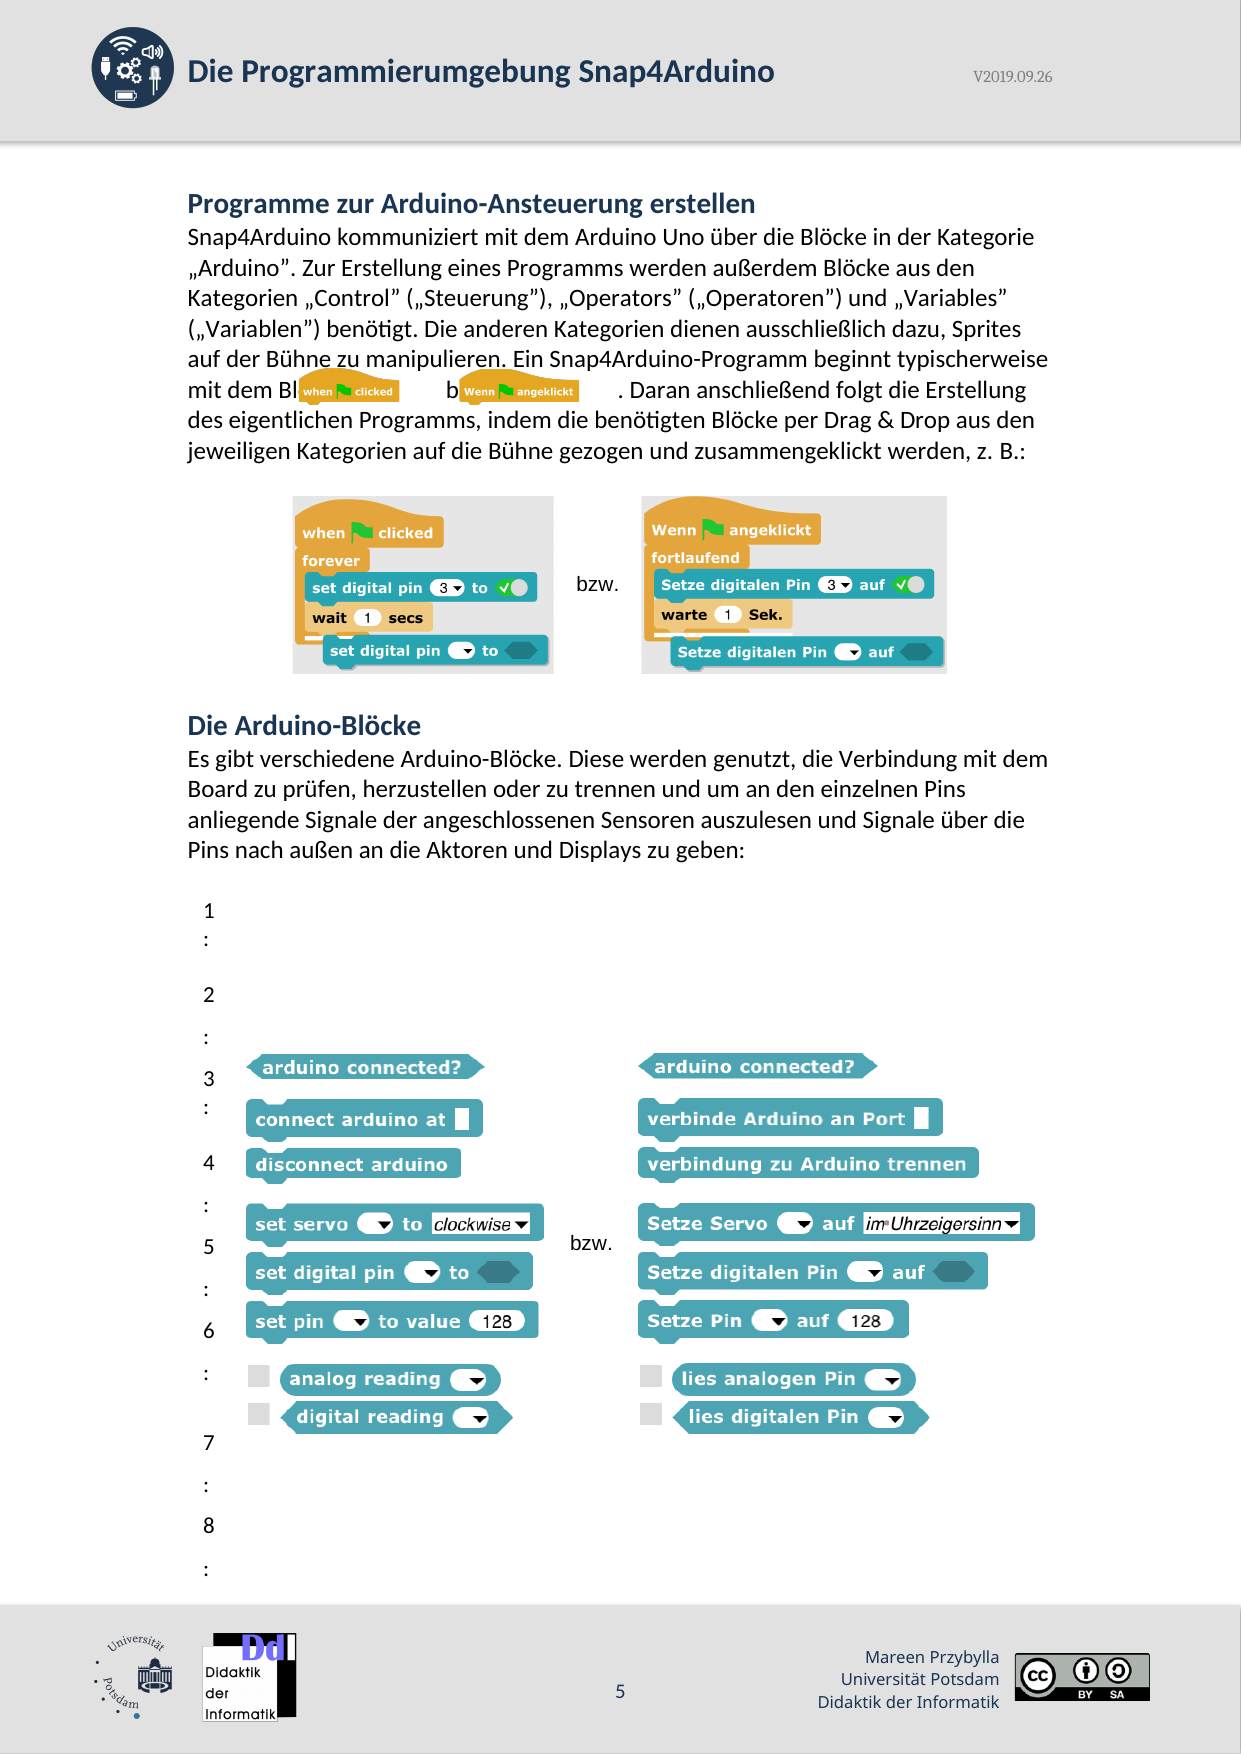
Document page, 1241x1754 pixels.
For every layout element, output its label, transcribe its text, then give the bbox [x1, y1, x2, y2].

picture [641, 496, 947, 674]
table_header 1: 2: 3: 4: 5: 6: 7: 8: [192, 896, 232, 1595]
picture [298, 368, 400, 405]
table_header bzw. [559, 896, 624, 1595]
picture [88, 23, 177, 112]
subtitle Programme zur Arduino-Ansteuerung erstellen [187, 186, 1053, 221]
table_header [624, 896, 1049, 1595]
text Es gibt verschiedene Arduino-Blöcke. Diese werden genutzt, die Verbindung mit dem Board zu prüfen, herzustellen oder zu trennen und um an den einzelnen Pins anliegende Signale der angeschlossenen Sensoren auszulesen und Signale über die Pins nach außen an die Aktoren und Displays zu geben: [187, 743, 1053, 865]
table_header [630, 496, 959, 677]
picture [202, 1633, 297, 1722]
picture [635, 1051, 1038, 1436]
picture [1014, 1653, 1150, 1701]
picture [90, 1633, 176, 1722]
picture [243, 1051, 547, 1436]
table_header [232, 896, 558, 1595]
subtitle Die Arduino-Blöcke [187, 707, 1053, 743]
picture [459, 369, 580, 405]
text Snap4Arduino kommuniziert mit dem Arduino Uno über die Blöcke in der Kategorie „Arduino”. Zur Erstellung eines Programms werden außerdem Blöcke aus den Kategorien „Control” („Steuerung”), „Operators” („Operatoren”) und „Variables” („Variablen”) benötigt. Die anderen Kategorien dienen ausschließlich dazu, Sprites auf der Bühne zu manipulieren. Ein Snap4Arduino-Programm beginnt typischerweise mit dem Block bzw. . Daran anschließend folgt die Erstellung des eigentlichen Programms, indem die benötigten Blöcke per Drag & Drop aus den jeweiligen Kategorien auf die Bühne gezogen und zusammengeklickt werden, z. B.: [187, 221, 1053, 465]
table_header bzw. [565, 496, 630, 677]
table_header [281, 496, 565, 677]
picture [292, 496, 554, 674]
